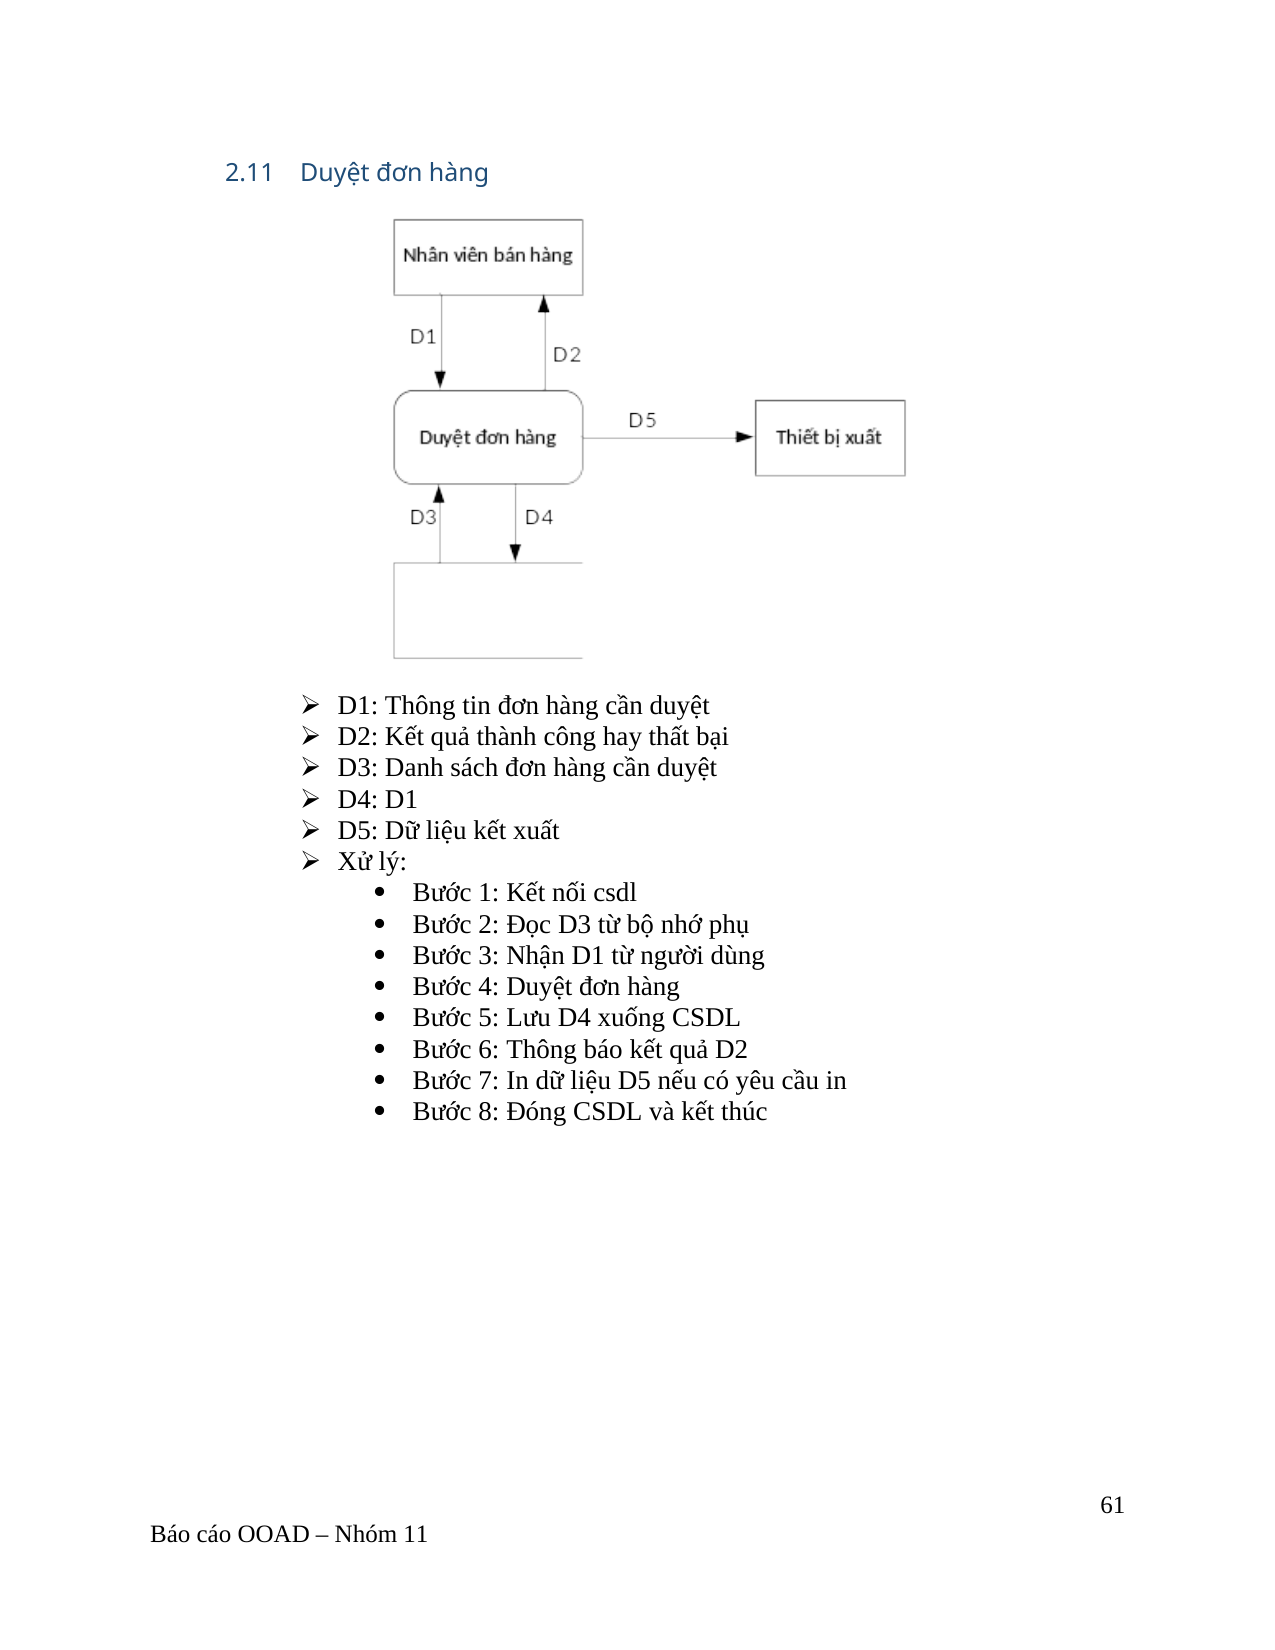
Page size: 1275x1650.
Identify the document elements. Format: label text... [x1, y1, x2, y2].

list Bước 6: Thông báo kết quả D2 [375, 1033, 1125, 1064]
list D3: Danh sách đơn hàng cần duyệt [300, 751, 1125, 783]
list Bước 1: Kết nối csdl [375, 876, 1125, 908]
list Bước 2: Đọc D3 từ bộ nhớ phụ [375, 908, 1125, 939]
list Bước 7: In dữ liệu D5 nếu có yêu cầu in [375, 1064, 1125, 1095]
list Xử lý: [300, 845, 1125, 876]
list Bước 5: Lưu D4 xuống CSDL [375, 1001, 1125, 1033]
list D1: Thông tin đơn hàng cần duyệt [300, 689, 1125, 720]
list Bước 4: Duyệt đơn hàng [375, 970, 1125, 1001]
list D5: Dữ liệu kết xuất [300, 814, 1125, 845]
subtitle Duyệt đơn hàng [225, 154, 1125, 188]
list D2: Kết quả thành công hay thất bại [300, 720, 1125, 751]
list Bước 8: Đóng CSDL và kết thúc [375, 1095, 1125, 1126]
list Bước 3: Nhận D1 từ người dùng [375, 939, 1125, 970]
list D4: D1 [300, 783, 1125, 814]
